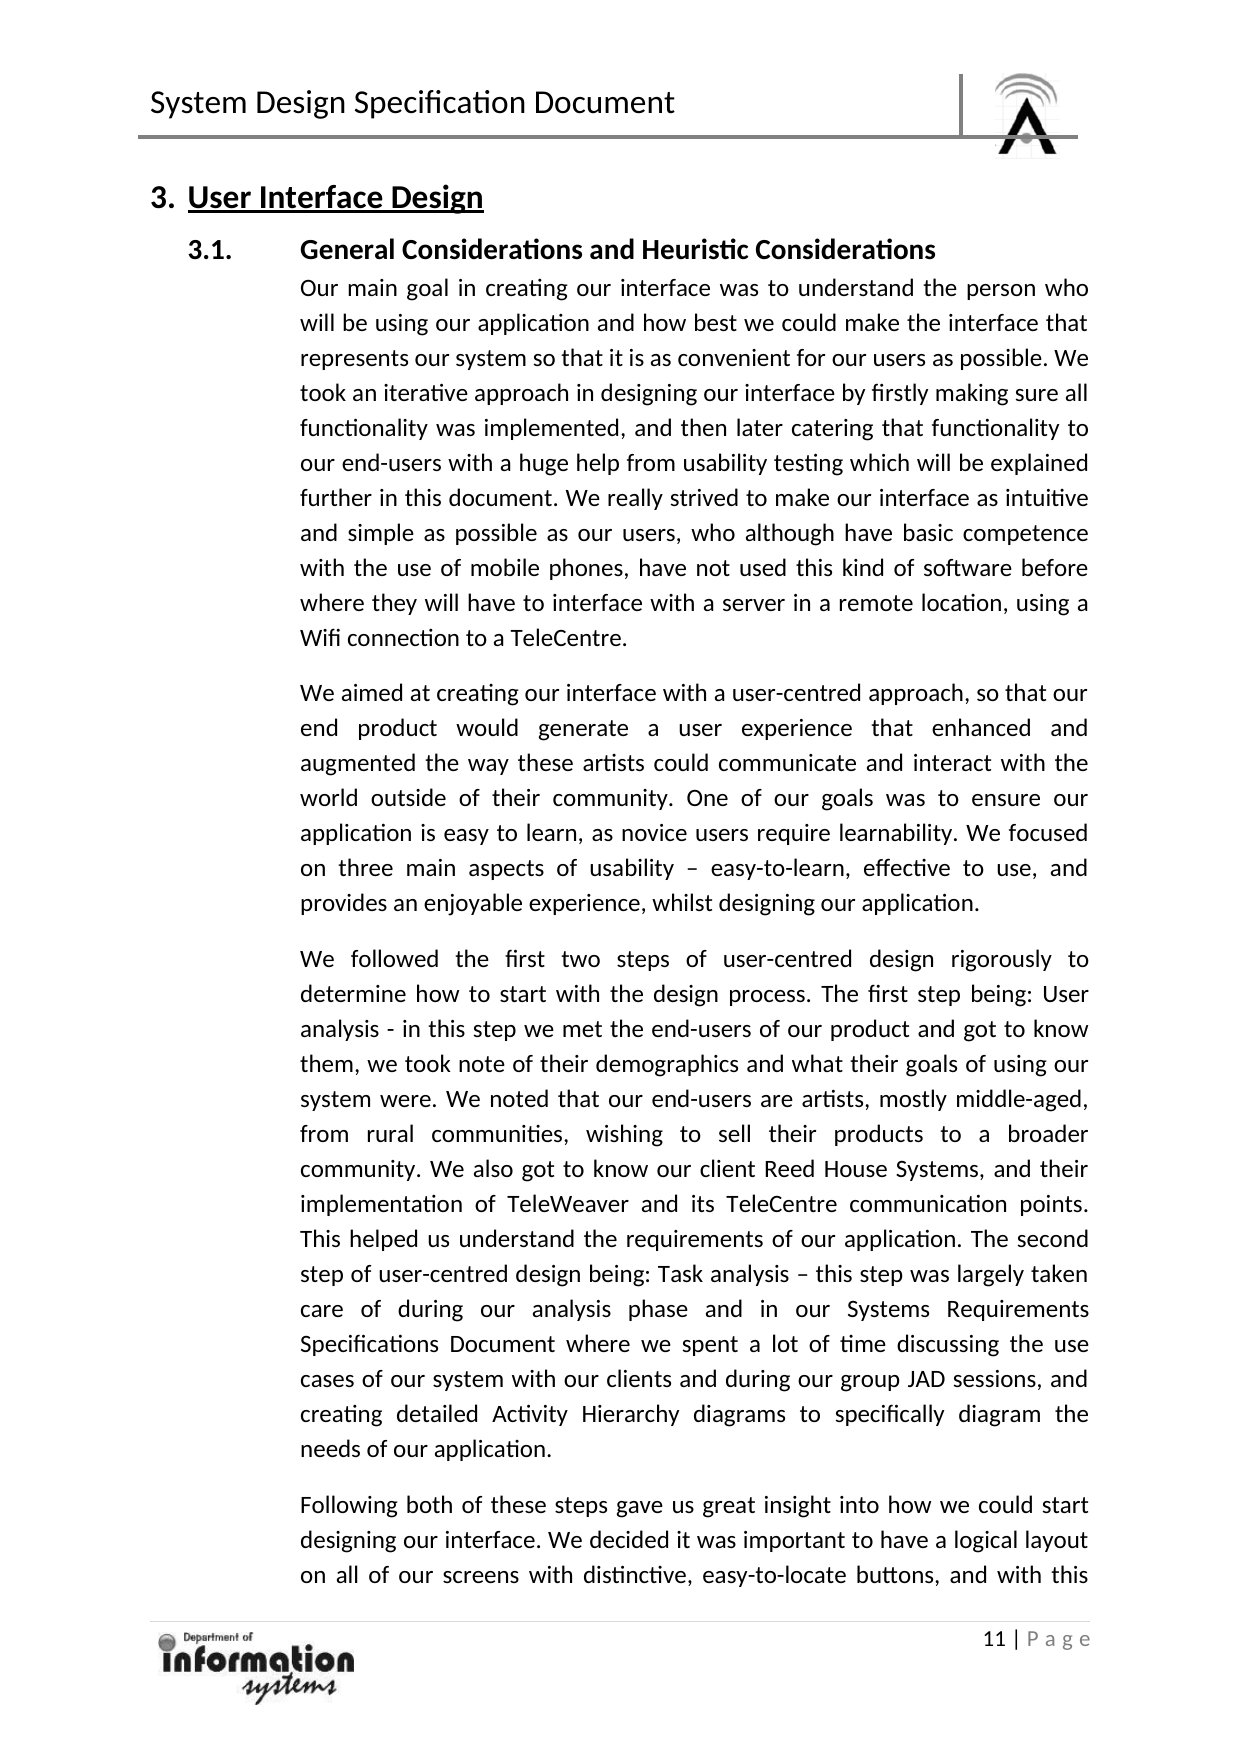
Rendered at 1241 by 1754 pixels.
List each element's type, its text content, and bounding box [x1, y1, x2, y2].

text We followed the first two steps of user-centred design rigorously to determine how to start with the design process. The first step being: User analysis - in this step we met the end-users of our product and got to know them, we took note of their demographics and what their goals of using our system were. We noted that our end-users are artists, mostly middle-aged, from rural communities, wishing to sell their products to a broader community. We also got to know our client Reed House Systems, and their implementation of TeleWeaver and its TeleCentre communication points. This helped us understand the requirements of our application. The second step of user-centred design being: Task analysis – this step was largely taken care of during our analysis phase and in our Systems Requirements Specifications Document where we spent a lot of time discussing the use cases of our system with our clients and during our group JAD sessions, and creating detailed Activity Hierarchy diagrams to specifically diagram the needs of our application. [300, 943, 1090, 1464]
subtitle User Interface Design [150, 176, 1090, 216]
picture [158, 1632, 354, 1705]
text Our main goal in creating our interface was to understand the person who will be using our application and how best we could make the interface that represents our system so that it is as convenient for our users as possible. We took an iterative approach in designing our interface by firstly making sure all functionality was implemented, and then later catering that functionality to our end-users with a huge help from usability testing which will be explained further in this document. We really strived to make our interface as intuitive and simple as possible as our users, who although have basic competence with the use of mobile phones, have not used this kind of software before where they will have to interface with a server in a remote location, using a Wifi connection to a TeleCentre. [300, 272, 1090, 652]
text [300, 1489, 1090, 1590]
subtitle General Considerations and Heuristic Considerations [187, 231, 1090, 266]
text We aimed at creating our interface with a user-centred approach, so that our end product would generate a user experience that enhanced and augmented the way these artists could communicate and interact with the world outside of their community. One of our goals was to ensure our application is easy to learn, as novice users require learnability. We focused on three main aspects of usability – easy-to-learn, effective to use, and provides an enjoyable experience, whilst designing our application. [300, 677, 1090, 918]
